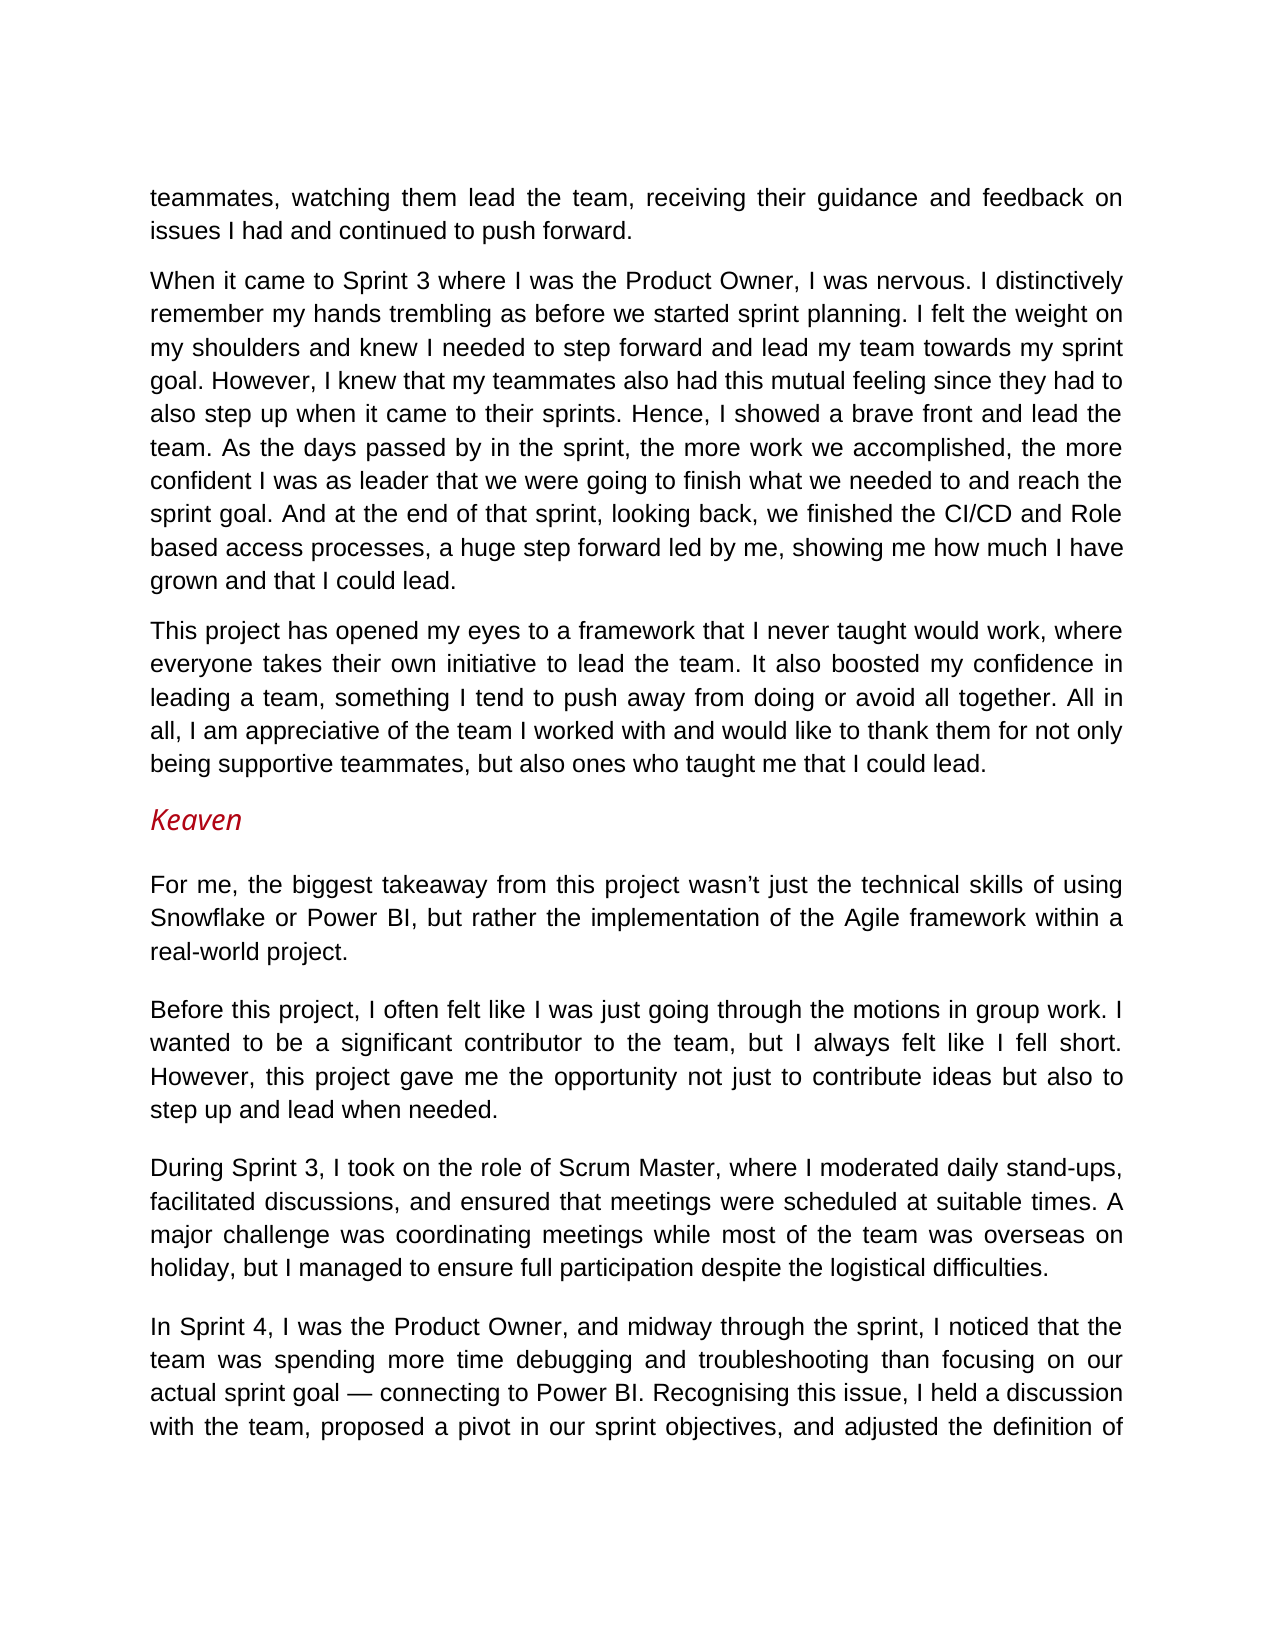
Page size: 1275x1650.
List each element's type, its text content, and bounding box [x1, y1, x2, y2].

text During Sprint 3, I took on the role of Scrum Master, where I moderated daily stand-ups, facilitated discussions, and ensured that meetings were scheduled at suitable times. A major challenge was coordinating meetings while most of the team was overseas on holiday, but I managed to ensure full participation despite the logistical difficulties. [150, 1153, 1125, 1282]
subtitle Keaven [150, 799, 1125, 839]
text For me, the biggest takeaway from this project wasn’t just the technical skills of using Snowflake or Power BI, but rather the implementation of the Agile framework within a real-world project. [150, 870, 1125, 966]
text This project has opened my eyes to a framework that I never taught would work, where everyone takes their own initiative to lead the team. It also boosted my confidence in leading a team, something I tend to push away from doing or avoid all together. All in all, I am appreciative of the team I worked with and would like to thank them for not only being supportive teammates, but also ones who taught me that I could lead. [150, 616, 1125, 778]
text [150, 1312, 1125, 1441]
text Before this project, I often felt like I was just going through the motions in group work. I wanted to be a significant contributor to the team, but I always felt like I fell short. However, this project gave me the opportunity not just to contribute ideas but also to step up and lead when needed. [150, 995, 1125, 1124]
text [150, 182, 1125, 244]
text When it came to Sprint 3 where I was the Product Owner, I was nervous. I distinctively remember my hands trembling as before we started sprint planning. I felt the weight on my shoulders and knew I needed to step forward and lead my team towards my sprint goal. However, I knew that my teammates also had this mutual feeling since they had to also step up when it came to their sprints. Hence, I showed a brave front and lead the team. As the days passed by in the sprint, the more work we accomplished, the more confident I was as leader that we were going to finish what we needed to and reach the sprint goal. And at the end of that sprint, looking back, we finished the CI/CD and Role based access processes, a huge step forward led by me, showing me how much I have grown and that I could lead. [150, 266, 1125, 594]
